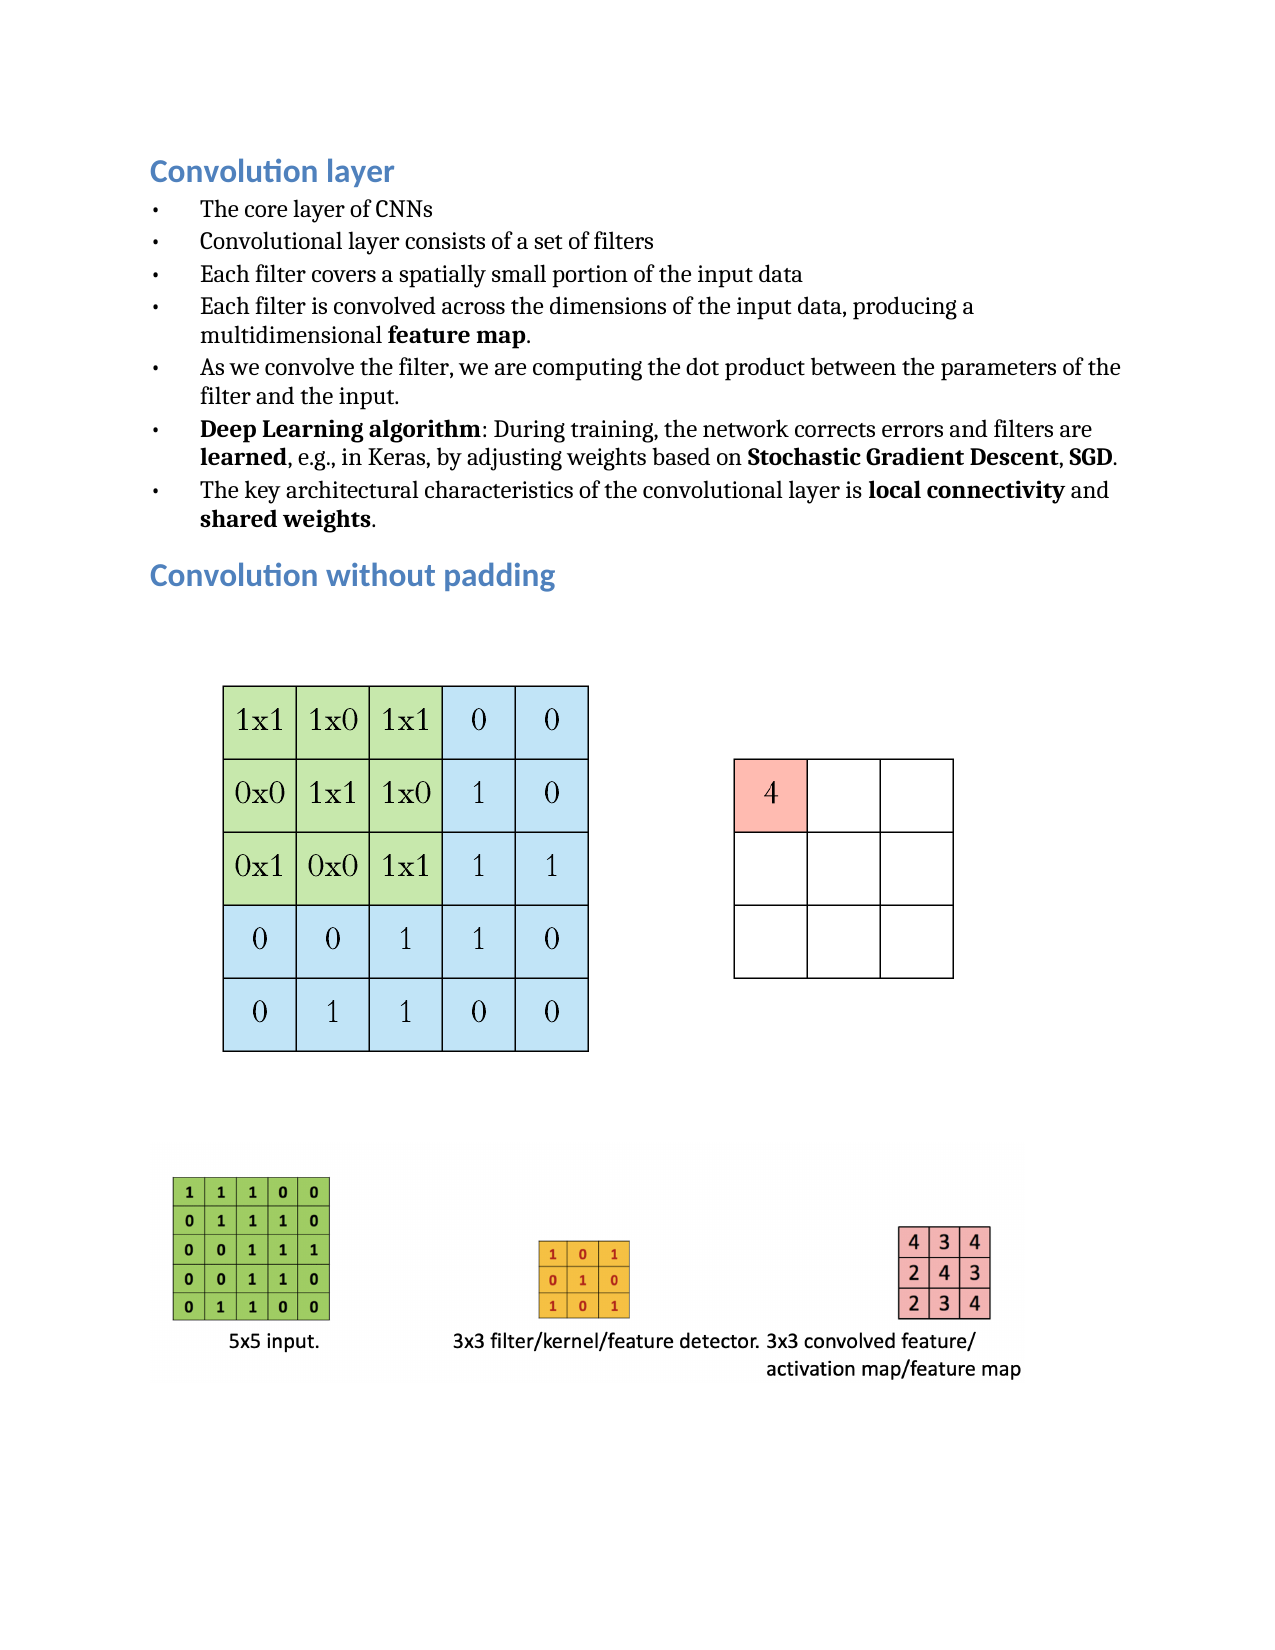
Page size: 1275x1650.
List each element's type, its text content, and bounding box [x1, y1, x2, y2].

picture [150, 1142, 1025, 1383]
subtitle Convolution layer [150, 150, 1125, 191]
subtitle Convolution without padding [150, 554, 1125, 595]
list As we convolve the filter, we are computing the dot product between the parameters of the filter and the input. [150, 353, 1125, 411]
list The core layer of CNNs [150, 194, 1125, 223]
list Convolutional layer consists of a set of filters [150, 227, 1125, 256]
list The key architectural characteristics of the convolutional layer is local connectivity and shared weights. [150, 476, 1125, 533]
list Each filter covers a spatially small portion of the input data [150, 259, 1125, 288]
list Deep Learning algorithm: During training, the network corrects errors and filters are learned, e.g., in Keras, by adjusting weights based on Stochastic Gradient Descent, SGD. [150, 414, 1125, 472]
list Each filter is convolved across the dimensions of the input data, producing a multidimensional feature map. [150, 292, 1125, 349]
picture [150, 613, 1025, 1124]
